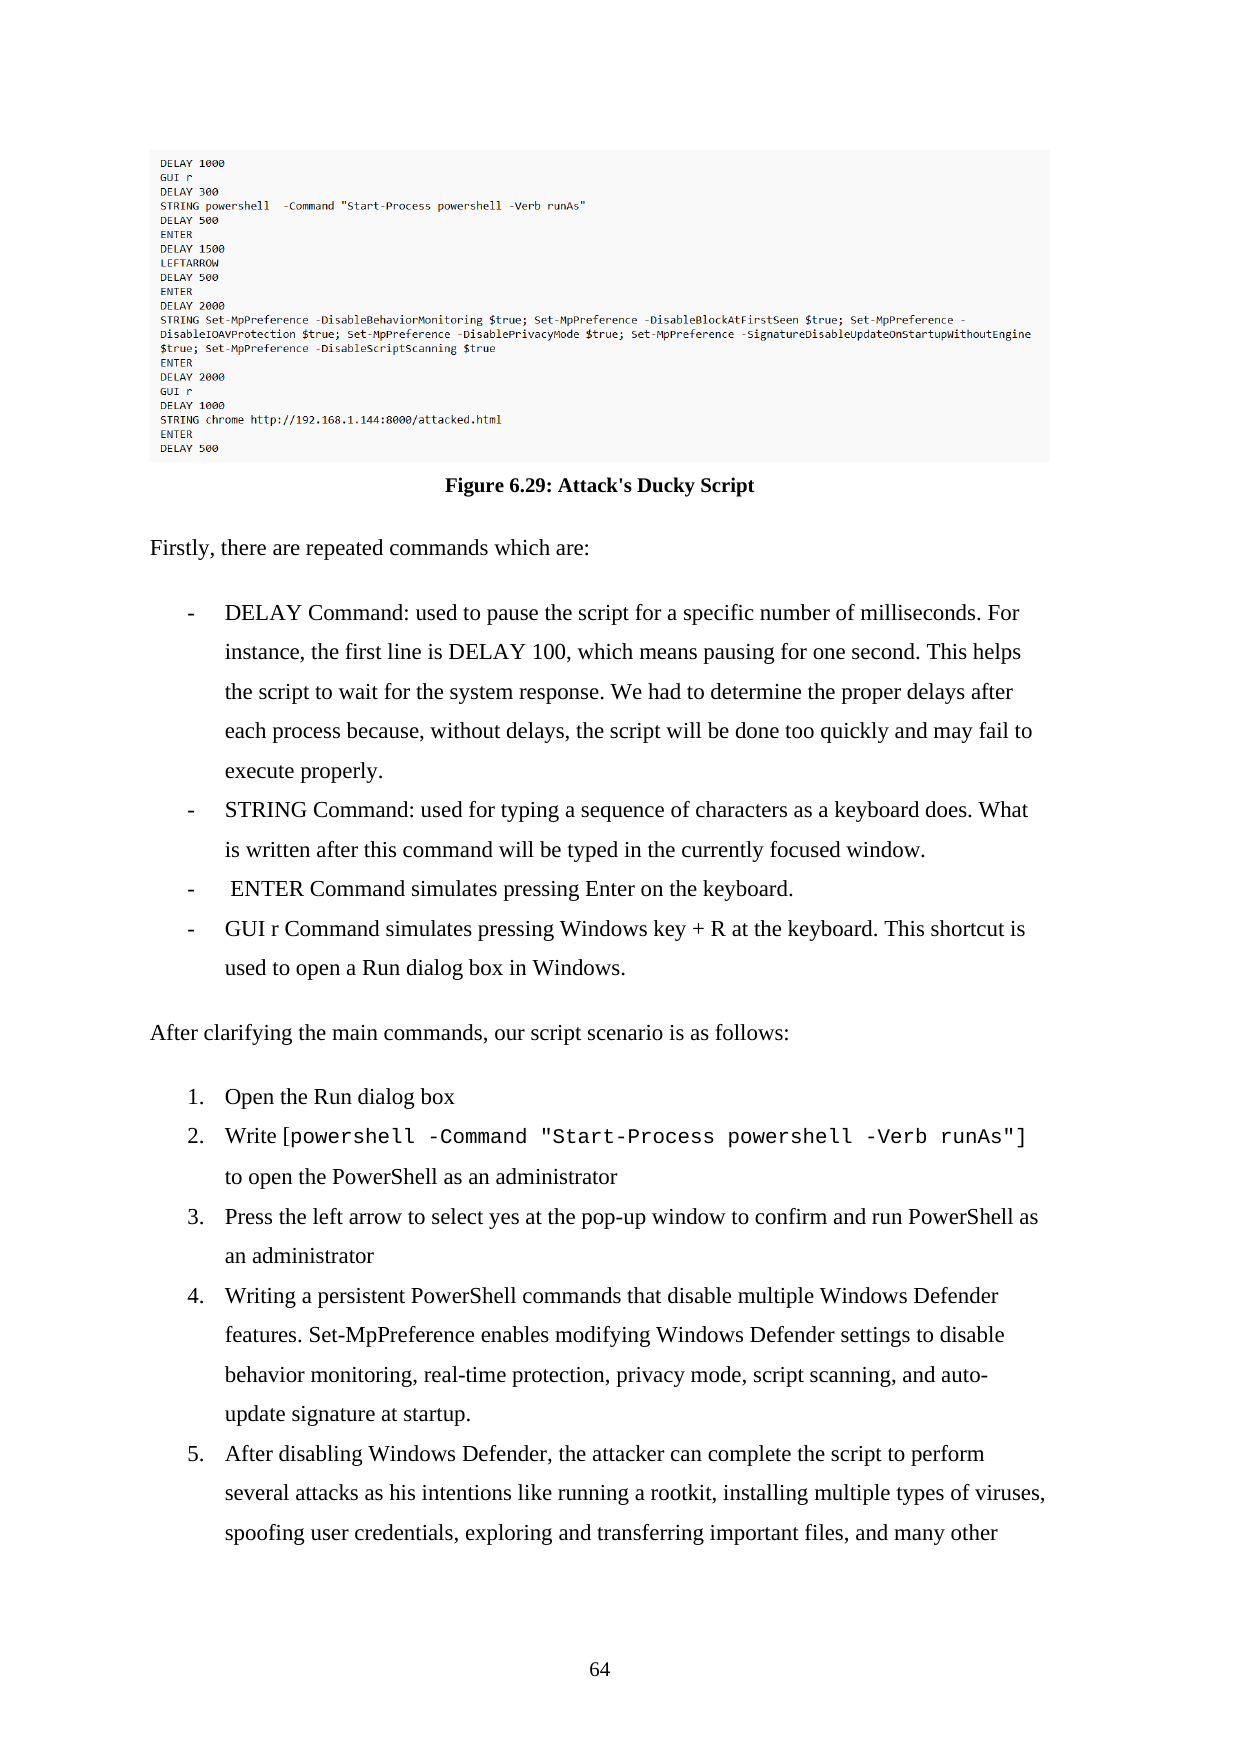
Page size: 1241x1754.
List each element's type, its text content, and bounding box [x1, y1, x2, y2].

list Open the Run dialog box [187, 1083, 1050, 1109]
picture [149, 150, 1050, 462]
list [187, 1439, 1050, 1545]
list ENTER Command simulates pressing Enter on the keyboard. [187, 875, 1050, 901]
list DELAY Command: used to pause the script for a specific number of milliseconds. For instance, the first line is DELAY 100, which means pausing for one second. This helps the script to wait for the system response. We had to determine the proper delays after each process because, without delays, the script will be done too quickly and may fail to execute properly. [187, 599, 1050, 783]
list Press the left arrow to select yes at the pop-up window to confirm and run PowerShell as an administrator [187, 1203, 1050, 1268]
list Write [powershell -Command "Start-Process powershell -Verb runAs"] to open the PowerShell as an administrator [187, 1122, 1050, 1189]
list Writing a persistent PowerShell commands that disable multiple Windows Defender features. Set-MpPreference enables modifying Windows Defender settings to disable behavior monitoring, real-time protection, privacy mode, script scanning, and auto-update signature at startup. [187, 1282, 1050, 1426]
list GUI r Command simulates pressing Windows key + R at the keyboard. This shortcut is used to open a Run dialog box in Windows. [187, 914, 1050, 980]
text After clarifying the main commands, our script scenario is as follows: [149, 1018, 1050, 1045]
list STRING Command: used for typing a sequence of characters as a keyboard does. What is written after this command will be typed in the currently focused window. [187, 796, 1050, 862]
text Firstly, there are repeated commands which are: [149, 534, 1050, 561]
